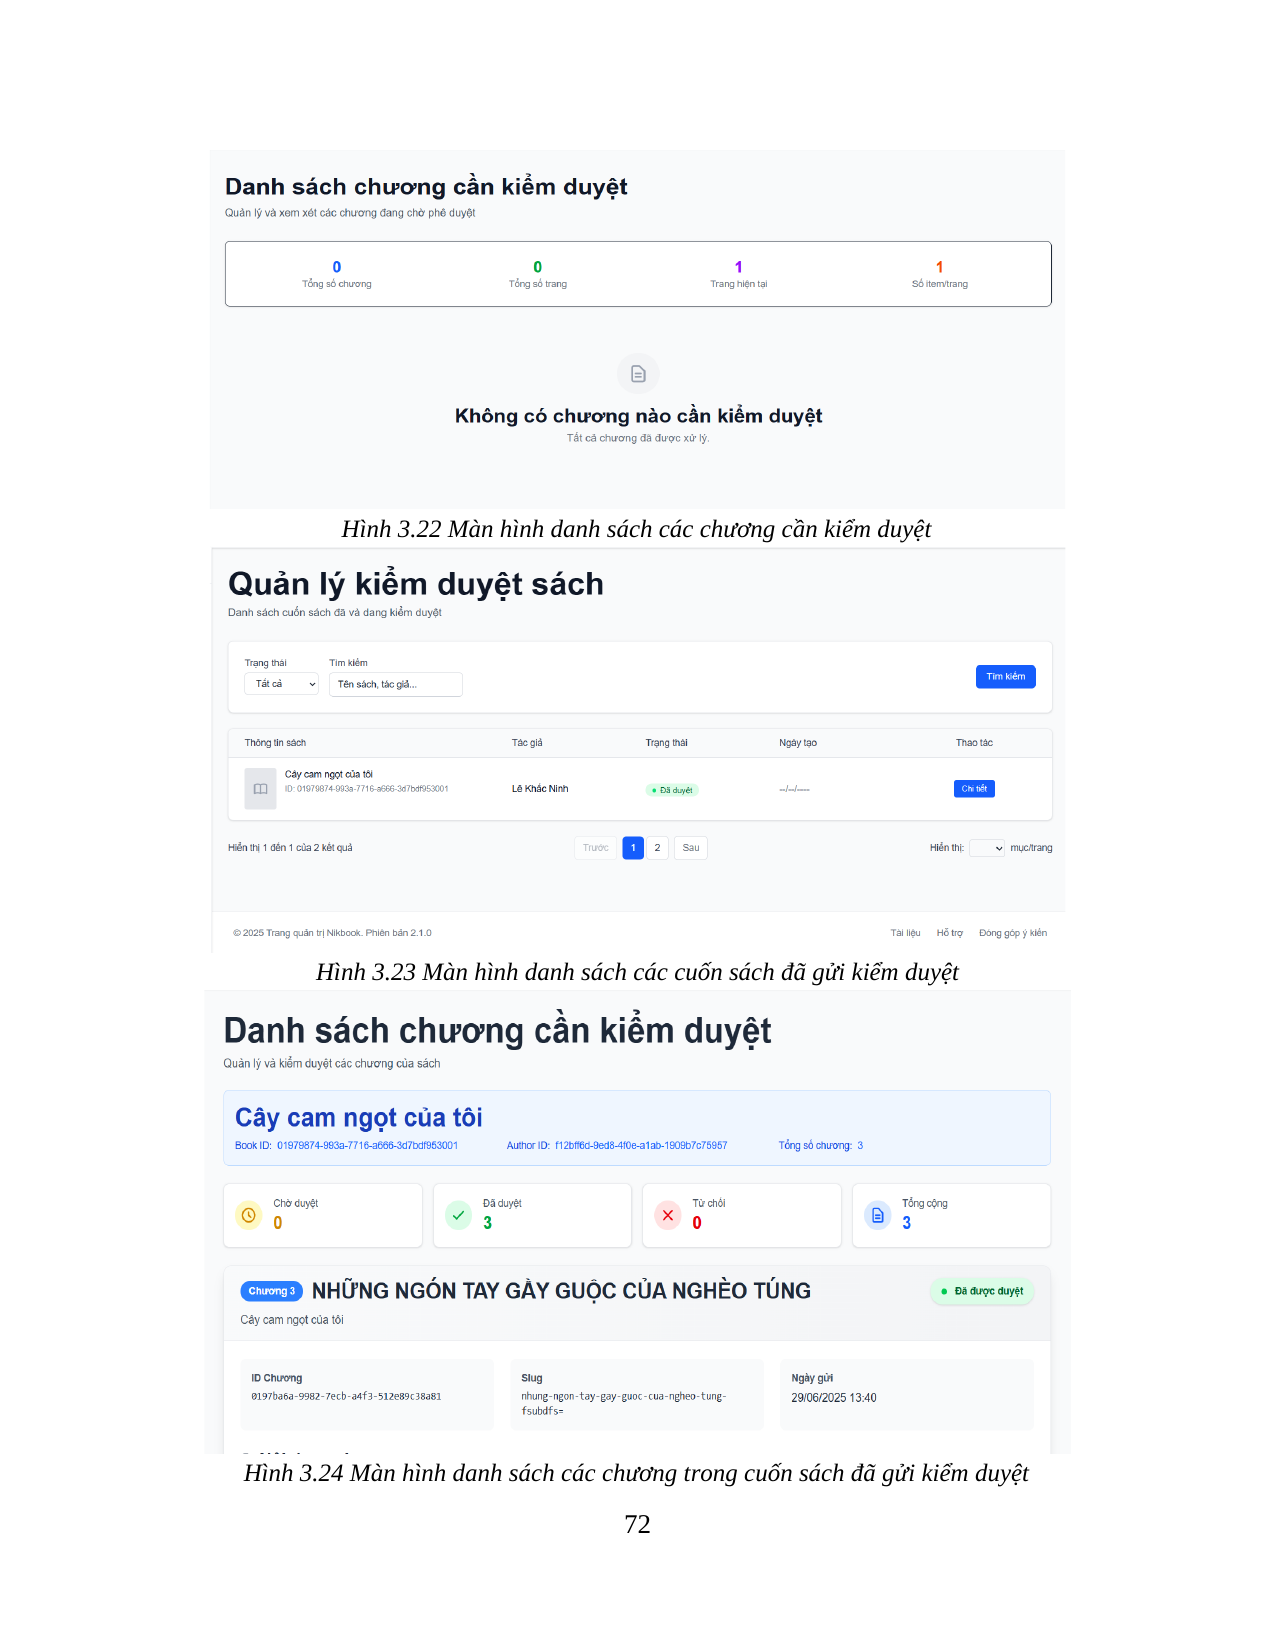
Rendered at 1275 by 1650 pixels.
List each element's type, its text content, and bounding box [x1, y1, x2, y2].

picture [209, 150, 1066, 509]
text Hình 3.22 Màn hình danh sách các chương cần kiểm duyệt [150, 514, 1125, 542]
text Hình 3.23 Màn hình danh sách các cuốn sách đã gửi kiểm duyệt [150, 957, 1125, 986]
text Hình 3.24 Màn hình danh sách các chương trong cuốn sách đã gửi kiểm duyệt [150, 1458, 1125, 1487]
picture [209, 546, 1066, 953]
picture [204, 990, 1071, 1454]
